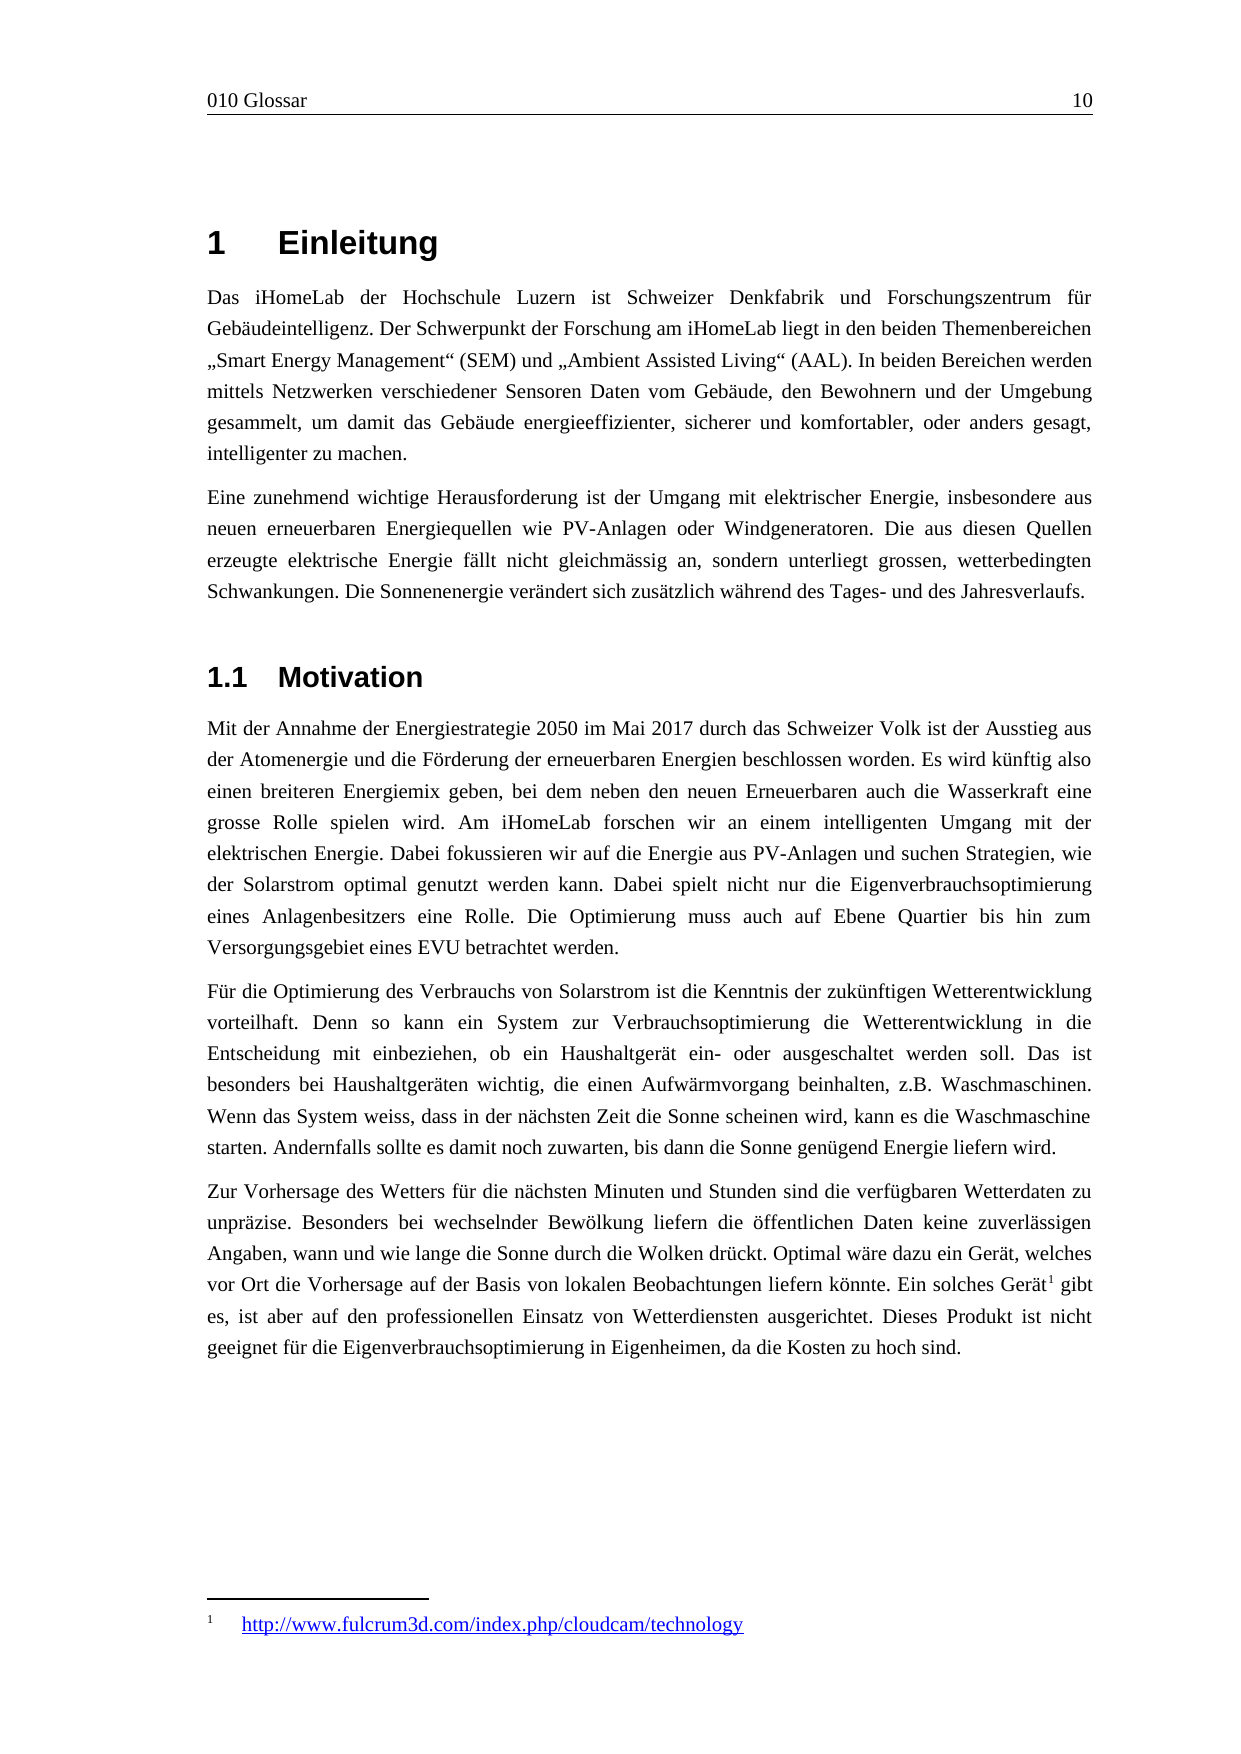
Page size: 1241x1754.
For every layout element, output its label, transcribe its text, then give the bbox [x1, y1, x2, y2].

subtitle Einleitung [207, 223, 1093, 261]
text Zur Vorhersage des Wetters für die nächsten Minuten und Stunden sind die verfügbaren Wetterdaten zu unpräzise. Besonders bei wechselnder Bewölkung liefern die öffentlichen Daten keine zuverlässigen Angaben, wann und wie lange die Sonne durch die Wolken drückt. Optimal wäre dazu ein Gerät, welches vor Ort die Vorhersage auf der Basis von lokalen Beobachtungen liefern könnte. Ein solches Gerät gibt es, ist aber auf den professionellen Einsatz von Wetterdiensten ausgerichtet. Dieses Produkt ist nicht geeignet für die Eigenverbrauchsoptimierung in Eigenheimen, da die Kosten zu hoch sind. [207, 1179, 1093, 1359]
text Mit der Annahme der Energiestrategie 2050 im Mai 2017 durch das Schweizer Volk ist der Ausstieg aus der Atomenergie und die Förderung der erneuerbaren Energien beschlossen worden. Es wird künftig also einen breiteren Energiemix geben, bei dem neben den neuen Erneuerbaren auch die Wasserkraft eine grosse Rolle spielen wird. Am iHomeLab forschen wir an einem intelligenten Umgang mit der elektrischen Energie. Dabei fokussieren wir auf die Energie aus PV-Anlagen und suchen Strategien, wie der Solarstrom optimal genutzt werden kann. Dabei spielt nicht nur die Eigenverbrauchsoptimierung eines Anlagenbesitzers eine Rolle. Die Optimierung muss auch auf Ebene Quartier bis hin zum Versorgungsgebiet eines EVU betrachtet werden. [207, 716, 1093, 959]
text Das iHomeLab der Hochschule Luzern ist Schweizer Denkfabrik und Forschungszentrum für Gebäudeintelligenz. Der Schwerpunkt der Forschung am iHomeLab liegt in den beiden Themenbereichen „Smart Energy Management“ (SEM) und „Ambient Assisted Living“ (AAL). In beiden Bereichen werden mittels Netzwerken verschiedener Sensoren Daten vom Gebäude, den Bewohnern und der Umgebung gesammelt, um damit das Gebäude energieeffizienter, sicherer und komfortabler, oder anders gesagt, intelligenter zu machen. [207, 285, 1093, 465]
text Eine zunehmend wichtige Herausforderung ist der Umgang mit elektrischer Energie, insbesondere aus neuen erneuerbaren Energiequellen wie PV-Anlagen oder Windgeneratoren. Die aus diesen Quellen erzeugte elektrische Energie fällt nicht gleichmässig an, sondern unterliegt grossen, wetterbedingten Schwankungen. Die Sonnenenergie verändert sich zusätzlich während des Tages- und des Jahresverlaufs. [207, 485, 1093, 603]
subtitle Motivation [207, 660, 1093, 694]
text Für die Optimierung des Verbrauchs von Solarstrom ist die Kenntnis der zukünftigen Wetterentwicklung vorteilhaft. Denn so kann ein System zur Verbrauchsoptimierung die Wetterentwicklung in die Entscheidung mit einbeziehen, ob ein Haushaltgerät ein- oder ausgeschaltet werden soll. Das ist besonders bei Haushaltgeräten wichtig, die einen Aufwärmvorgang beinhalten, z.B. Waschmaschinen. Wenn das System weiss, dass in der nächsten Zeit die Sonne scheinen wird, kann es die Waschmaschine starten. Andernfalls sollte es damit noch zuwarten, bis dann die Sonne genügend Energie liefern wird. [207, 979, 1093, 1159]
